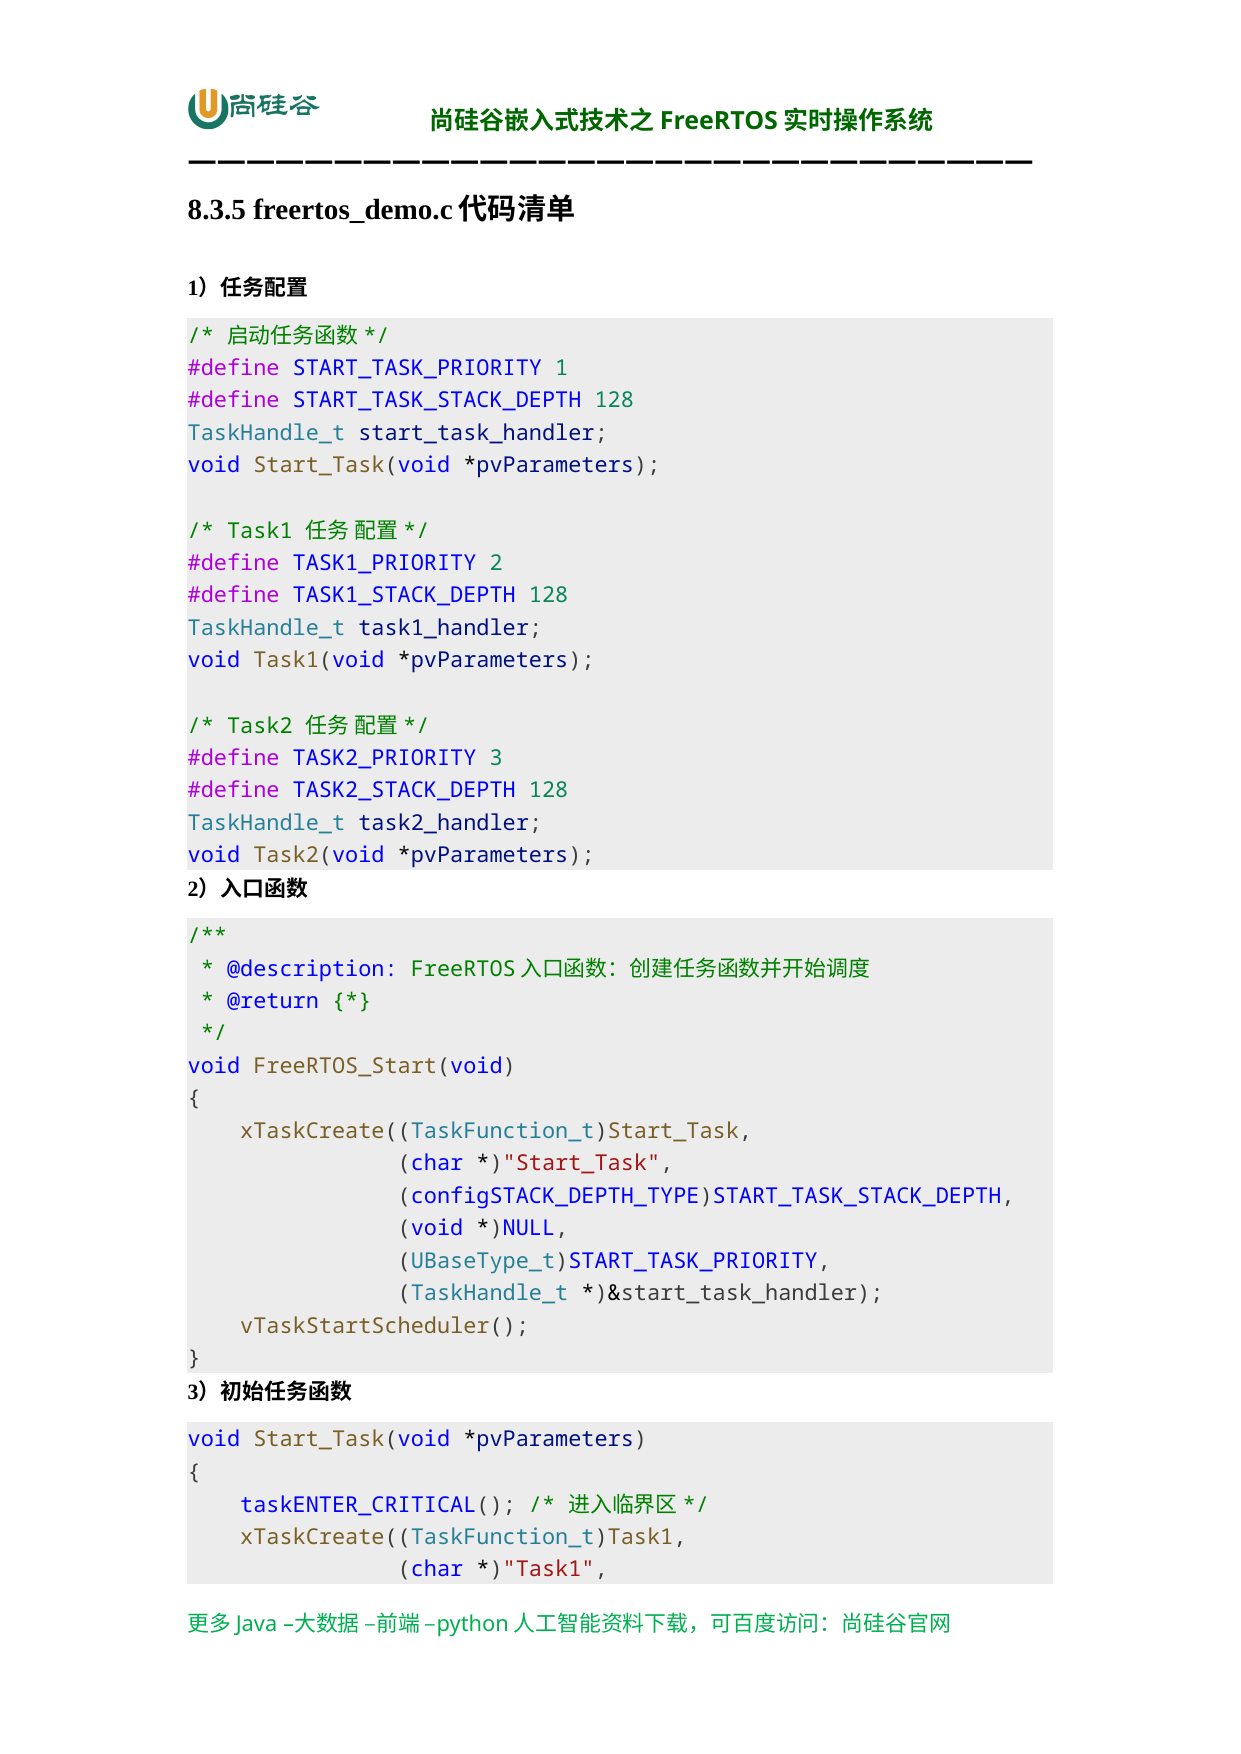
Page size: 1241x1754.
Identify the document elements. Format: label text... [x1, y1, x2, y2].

text #define TASK1_STACK_DEPTH 128 [187, 578, 1053, 610]
text TaskHandle_t start_task_handler; [187, 415, 1053, 448]
text 初始任务函数 [187, 1373, 1053, 1406]
text #define START_TASK_STACK_DEPTH 128 [187, 383, 1053, 415]
text vTaskStartScheduler(); [187, 1308, 1053, 1341]
text /* 启动任务函数 */ [187, 318, 1053, 350]
text void Task1(void *pvParameters); [187, 643, 1053, 675]
text (char *)"Task1", [187, 1552, 1053, 1584]
text xTaskCreate((TaskFunction_t)Start_Task, [187, 1113, 1053, 1146]
text 入口函数 [187, 870, 1053, 903]
text taskENTER_CRITICAL(); /* 进入临界区 */ [187, 1487, 1053, 1519]
text xTaskCreate((TaskFunction_t)Task1, [187, 1519, 1053, 1552]
text 任务配置 [187, 269, 1053, 302]
text TaskHandle_t task1_handler; [187, 610, 1053, 643]
text #define TASK2_STACK_DEPTH 128 [187, 773, 1053, 805]
text TaskHandle_t task2_handler; [187, 805, 1053, 838]
text } [187, 1341, 1053, 1373]
text #define TASK1_PRIORITY 2 [187, 545, 1053, 578]
text { [187, 1454, 1053, 1487]
text * @return {*} [187, 983, 1053, 1016]
text (TaskHandle_t *)&start_task_handler); [187, 1276, 1053, 1308]
text #define START_TASK_PRIORITY 1 [187, 350, 1053, 383]
text /* Task2 任务 配置 */ [187, 708, 1053, 740]
text freertos_demo.c代码清单 [187, 174, 1053, 239]
text (char *)"Start_Task", [187, 1146, 1053, 1178]
text (configSTACK_DEPTH_TYPE)START_TASK_STACK_DEPTH, [187, 1178, 1053, 1211]
text (void *)NULL, [187, 1211, 1053, 1243]
text void Task2(void *pvParameters); [187, 838, 1053, 870]
text void Start_Task(void *pvParameters) [187, 1422, 1053, 1454]
text (UBaseType_t)START_TASK_PRIORITY, [187, 1243, 1053, 1276]
text void FreeRTOS_Start(void) [187, 1048, 1053, 1081]
text /** [187, 918, 1053, 951]
text /* Task1 任务 配置 */ [187, 513, 1053, 545]
text #define TASK2_PRIORITY 3 [187, 740, 1053, 773]
text { [187, 1081, 1053, 1113]
text */ [187, 1016, 1053, 1048]
text * @description: FreeRTOS入口函数：创建任务函数并开始调度 [187, 951, 1053, 983]
picture [187, 88, 321, 130]
text void Start_Task(void *pvParameters); [187, 448, 1053, 480]
